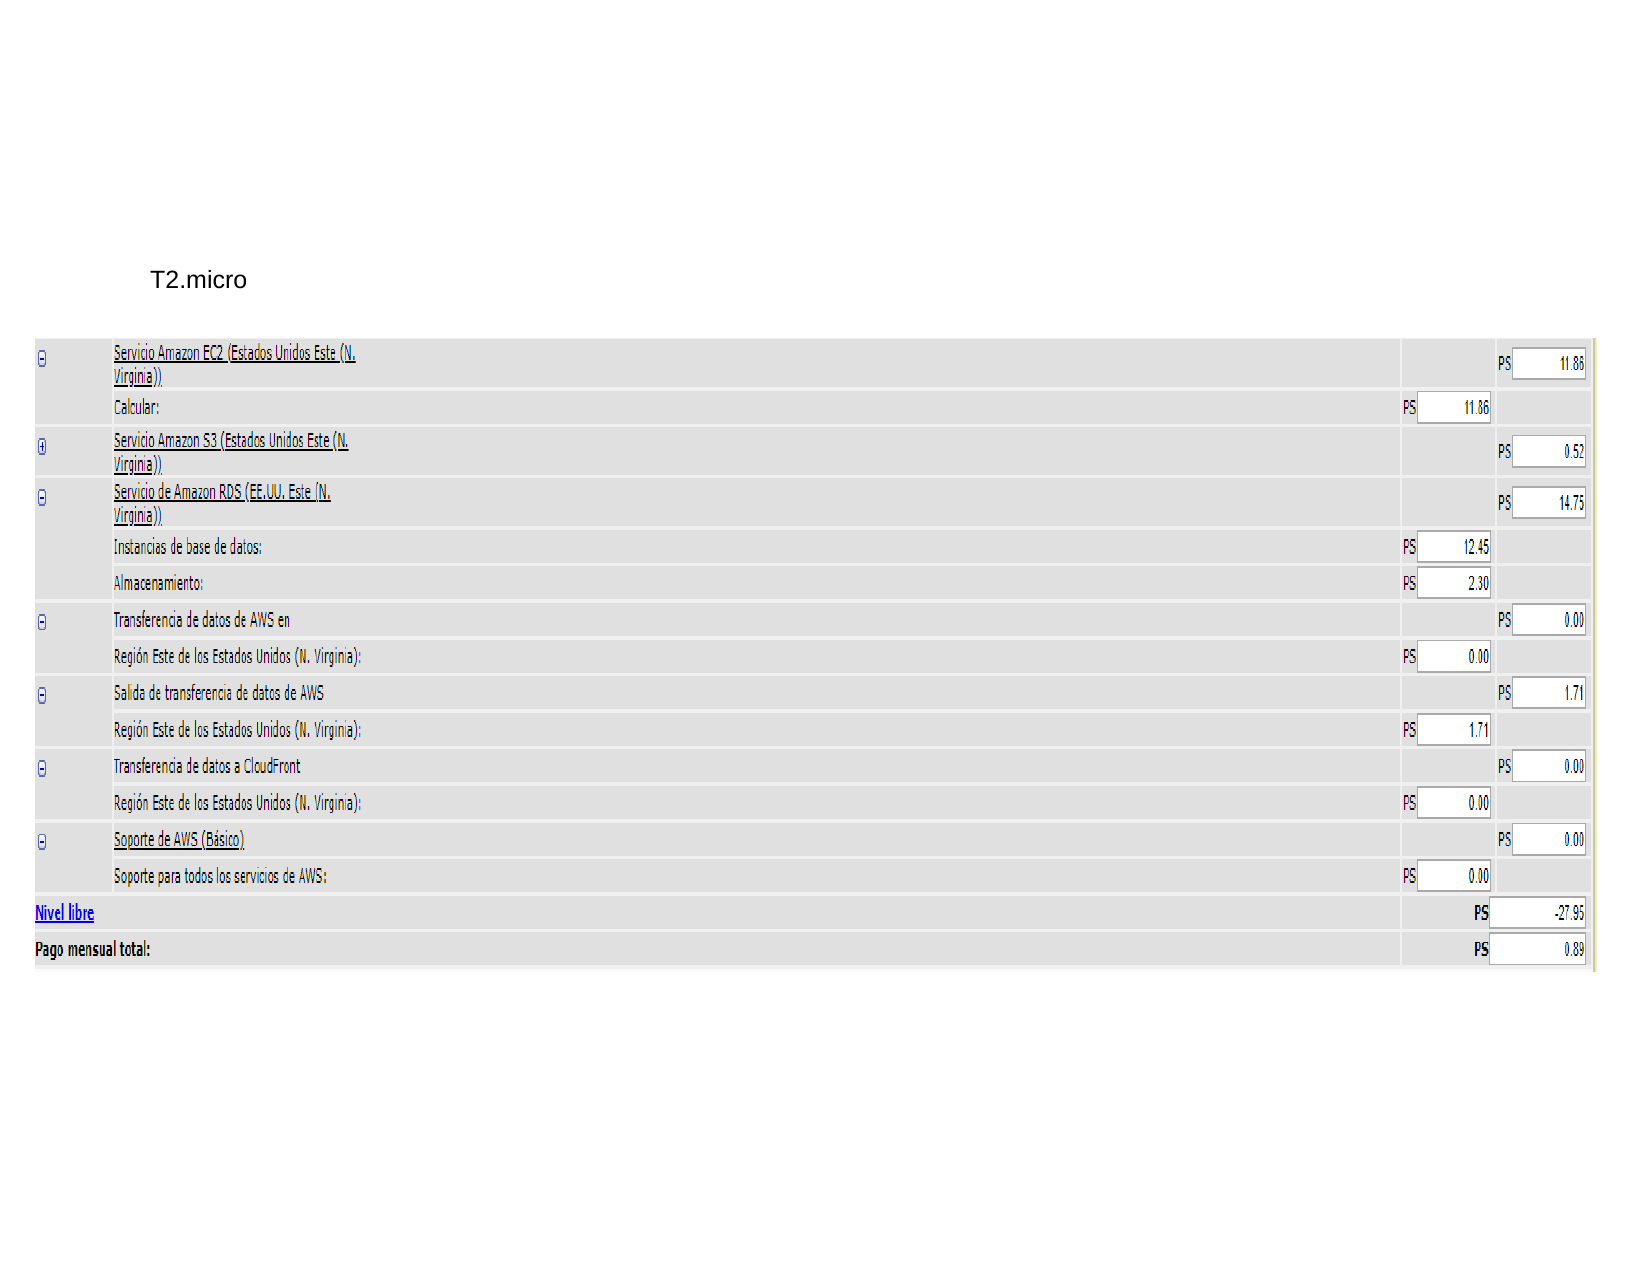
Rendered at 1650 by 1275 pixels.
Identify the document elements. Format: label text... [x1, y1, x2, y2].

text T2.micro [150, 266, 1500, 294]
picture [35, 338, 1597, 972]
